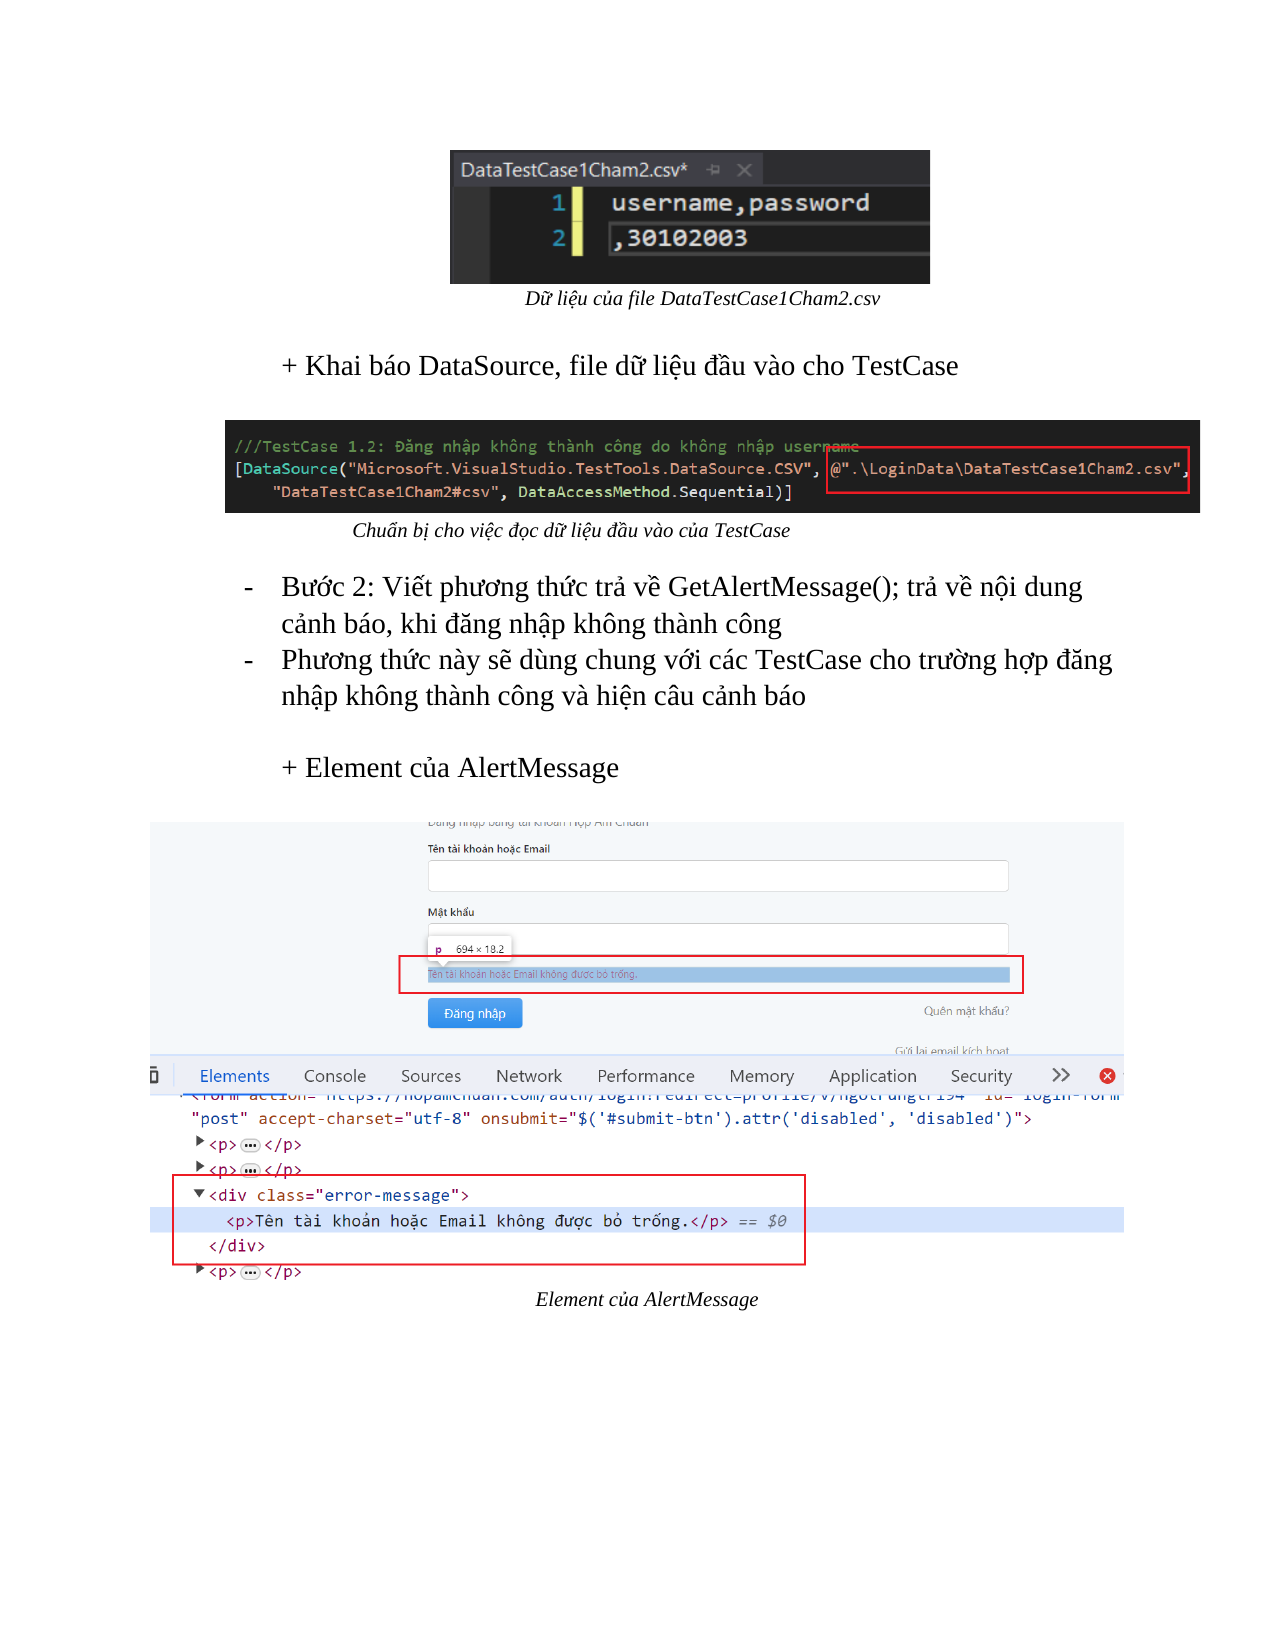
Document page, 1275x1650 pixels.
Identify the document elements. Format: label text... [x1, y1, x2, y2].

picture [225, 420, 1200, 516]
picture [150, 822, 1124, 1286]
list Phương thức này sẽ dùng chung với các TestCase cho trường hợp đăng nhập không thành công và hiện câu cảnh báo [244, 642, 1125, 712]
list + Khai báo DataSource, file dữ liệu đầu vào cho TestCase [281, 348, 1125, 381]
picture [450, 150, 931, 284]
list Bước 2: Viết phương thức trả về GetAlertMessage(); trả về nội dung cảnh báo, khi đăng nhập không thành công [244, 569, 1125, 639]
list + Element của AlertMessage [281, 750, 1125, 784]
list Chuẩn bị cho việc đọc dữ liệu đầu vào của TestCase [225, 516, 1125, 542]
